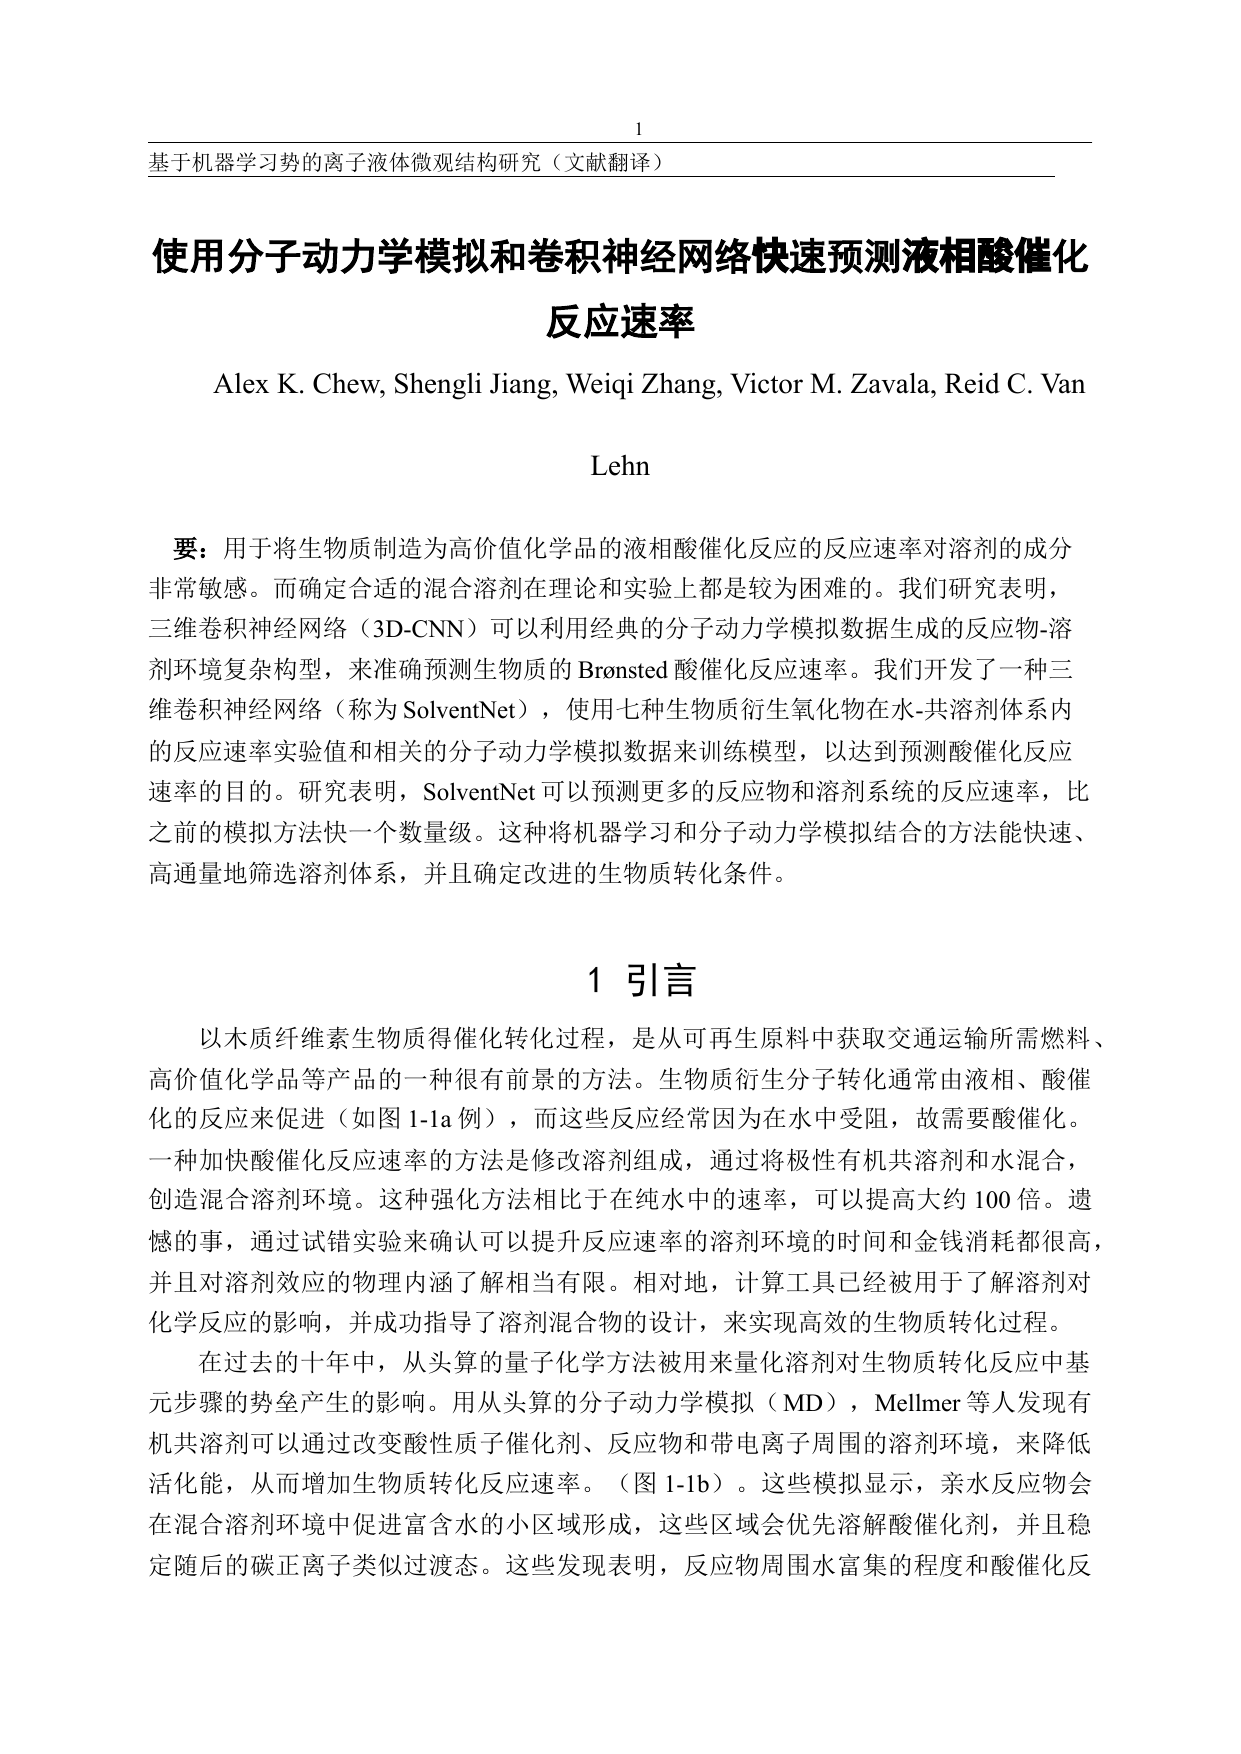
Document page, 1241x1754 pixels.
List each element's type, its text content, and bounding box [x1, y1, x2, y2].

text 摘要：用于将生物质制造为高价值化学品的液相酸催化反应的反应速率对溶剂的成分非常敏感。而确定合适的混合溶剂在理论和实验上都是较为困难的。我们研究表明，三维卷积神经网络（3D-CNN）可以利用经典的分子动力学模拟数据生成的反应物-溶剂环境复杂构型，来准确预测生物质的Brønsted酸催化反应速率。我们开发了一种三维卷积神经网络（称为SolventNet），使用七种生物质衍生氧化物在水-共溶剂体系内的反应速率实验值和相关的分子动力学模拟数据来训练模型，以达到预测酸催化反应速率的目的。研究表明，SolventNet可以预测更多的反应物和溶剂系统的反应速率，比之前的模拟方法快一个数量级。这种将机器学习和分子动力学模拟结合的方法能快速、高通量地筛选溶剂体系，并且确定改进的生物质转化条件。 [148, 530, 1092, 888]
list 1 引言 [192, 945, 1092, 1010]
text 使用分子动力学模拟和卷积神经网络快速预测液相酸催化反应速率 [148, 221, 1092, 351]
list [148, 1344, 1092, 1580]
list 以木质纤维素生物质得催化转化过程，是从可再生原料中获取交通运输所需燃料、高价值化学品等产品的一种很有前景的方法。生物质衍生分子转化通常由液相、酸催化的反应来促进（如图1-1a例），而这些反应经常因为在水中受阻，故需要酸催化。一种加快酸催化反应速率的方法是修改溶剂组成，通过将极性有机共溶剂和水混合，创造混合溶剂环境。这种强化方法相比于在纯水中的速率，可以提高大约100倍。遗憾的事，通过试错实验来确认可以提升反应速率的溶剂环境的时间和金钱消耗都很高，并且对溶剂效应的物理内涵了解相当有限。相对地，计算工具已经被用于了解溶剂对化学反应的影响，并成功指导了溶剂混合物的设计，来实现高效的生物质转化过程。 [148, 1020, 1092, 1337]
text Alex K. Chew, Shengli Jiang, Weiqi Zhang, Victor M. Zavala, Reid C. Van Lehn [148, 351, 1092, 497]
